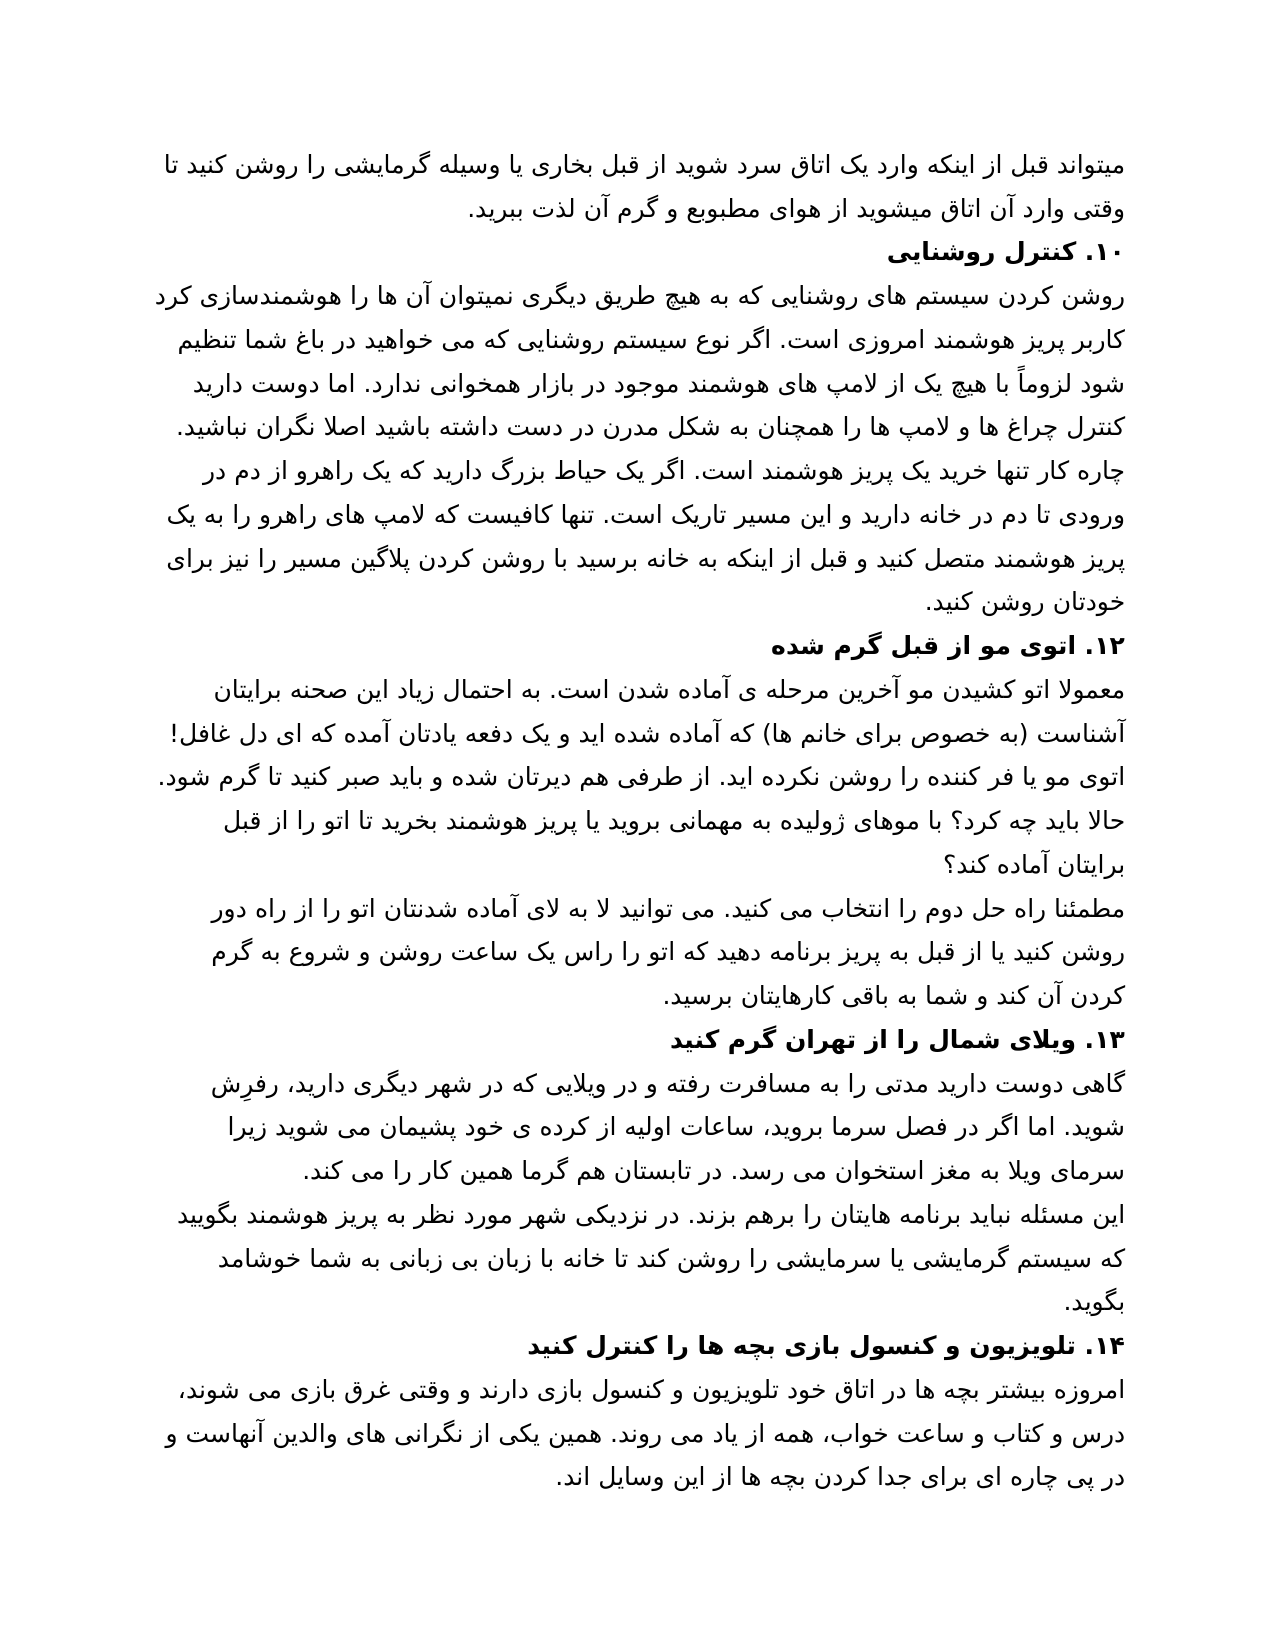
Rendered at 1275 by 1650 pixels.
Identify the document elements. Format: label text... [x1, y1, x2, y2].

text ۱۴. تلویزیون و کنسول بازی بچه ها را کنترل کنید [150, 1331, 1125, 1360]
text گاهی دوست دارید مدتی را به مسافرت رفته و در ویلایی که در شهر دیگری دارید، رفرِش شوید. اما اگر در فصل سرما بروید، ساعات اولیه از کرده ی خود پشیمان می شوید زیرا سرمای ویلا به مغز استخوان می رسد. در تابستان هم گرما همین کار را می کند. [150, 1069, 1125, 1185]
text روشن کردن سیستم های روشنایی که به هیچ طریق دیگری نمیتوان آن ها را هوشمندسازی کرد کاربر پریز هوشمند امروزی است. اگر نوع سیستم روشنایی که می خواهید در باغ شما تنظیم شود لزوماً با هیچ یک از لامپ های هوشمند موجود در بازار همخوانی ندارد. اما دوست دارید کنترل چراغ ها و لامپ ها را همچنان به شکل مدرن در دست داشته باشید اصلا نگران نباشید. چاره کار تنها خرید یک پریز هوشمند است. اگر یک حیاط بزرگ دارید که یک راهرو از دم در ورودی تا دم در خانه دارید و این مسیر تاریک است. تنها کافیست که لامپ های راهرو را به یک پریز هوشمند متصل کنید و قبل از اینکه به خانه برسید با روشن کردن پلاگین مسیر را نیز برای خودتان روشن کنید. [150, 281, 1125, 617]
text معمولا اتو کشیدن مو آخرین مرحله ی آماده شدن است. به احتمال زیاد این صحنه برایتان آشناست (به خصوص برای خانم ها) که آماده شده اید و یک دفعه یادتان آمده که ای دل غافل! اتوی مو یا فر کننده را روشن نکرده اید. از طرفی هم دیرتان شده و باید صبر کنید تا گرم شود. حالا باید چه کرد؟ با موهای ژولیده به مهمانی بروید یا پریز هوشمند بخرید تا اتو را از قبل برایتان آماده کند؟ [150, 675, 1125, 879]
text امروزه بیشتر بچه ها در اتاق خود تلویزیون و کنسول بازی دارند و وقتی غرق بازی می شوند، درس و کتاب و ساعت خواب، همه از یاد می روند. همین یکی از نگرانی های والدین آنهاست و در پی چاره ای برای جدا کردن بچه ها از این وسایل اند. [150, 1375, 1125, 1492]
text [150, 150, 1125, 223]
text ۱۲. اتوی مو از قبل گرم شده [150, 631, 1125, 660]
text ۱۳. ویلای شمال را از تهران گرم کنید [150, 1025, 1125, 1054]
text این مسئله نباید برنامه هایتان را برهم بزند. در نزدیکی شهر مورد نظر به پریز هوشمند بگویید که سیستم گرمایشی یا سرمایشی را روشن کند تا خانه با زبان بی زبانی به شما خوشامد بگوید. [150, 1200, 1125, 1317]
text مطمئنا راه حل دوم را انتخاب می کنید. می توانید لا به لای آماده شدنتان اتو را از راه دور روشن کنید یا از قبل به پریز برنامه دهید که اتو را راس یک ساعت روشن و شروع به گرم کردن آن کند و شما به باقی کارهایتان برسید. [150, 894, 1125, 1010]
text ۱۰. کنترل روشنایی [150, 237, 1125, 267]
